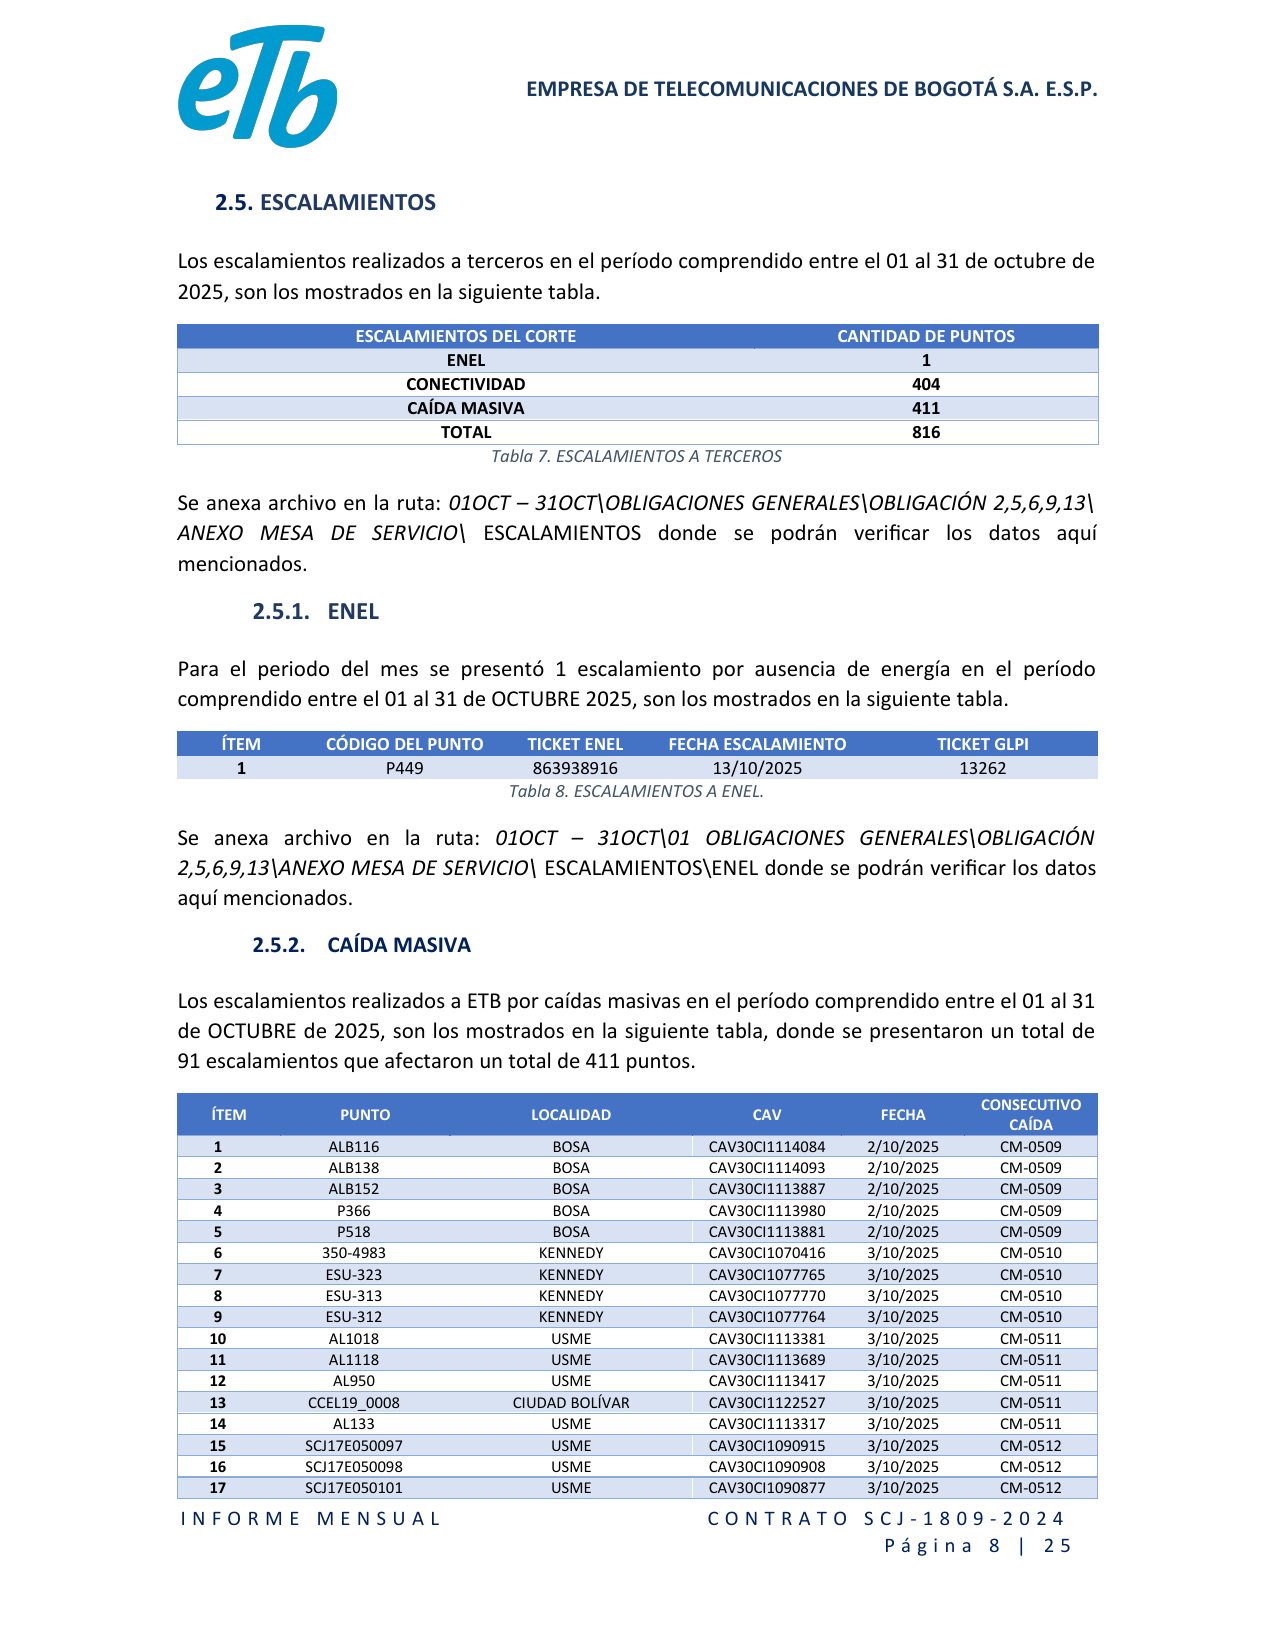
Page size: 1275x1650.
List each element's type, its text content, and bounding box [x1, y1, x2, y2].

picture [177, 25, 338, 149]
table_cell 3/10/2025 [842, 1478, 965, 1498]
table_cell 3/10/2025 [842, 1349, 965, 1370]
table_header CANTIDAD DE PUNTOS [755, 325, 1098, 348]
table_cell 3/10/2025 [842, 1264, 965, 1284]
table_cell 12 [178, 1371, 258, 1391]
table_cell SCJ17E050097 [258, 1435, 450, 1455]
table_cell CM-0511 [965, 1414, 1097, 1434]
table_cell 16 [178, 1456, 258, 1476]
table_cell 2/10/2025 [842, 1221, 965, 1242]
table_cell 8 [178, 1285, 258, 1306]
table_cell CAV30CI1077765 [693, 1264, 842, 1284]
table_cell CAV30CI1070416 [693, 1243, 842, 1263]
table_cell CCEL19_0008 [258, 1392, 450, 1412]
table_cell 10 [178, 1328, 258, 1348]
table_cell 3/10/2025 [842, 1243, 965, 1263]
table_cell ESU-313 [258, 1285, 450, 1306]
text Se anexa archivo en la ruta: 01OCT – 31OCT\01 OBLIGACIONES GENERALES\OBLIGACIÓN 2,5,6,9,13\ANEXO MESA DE SERVICIO\ ESCALAMIENTOS\ENEL donde se podrán verificar los datos aquí mencionados. [177, 823, 1098, 911]
table_cell CM-0510 [965, 1307, 1097, 1327]
subtitle ENEL [252, 596, 1098, 626]
table_cell CAV30CI1122527 [693, 1392, 842, 1412]
table_cell 3/10/2025 [842, 1285, 965, 1306]
subtitle ESCALAMIENTOS [215, 186, 1095, 216]
table_cell KENNEDY [450, 1264, 692, 1284]
table_cell CAV30CI1113317 [693, 1414, 842, 1434]
table_cell 1 [178, 1136, 258, 1156]
table_header CÓDIGO DEL PUNTO [306, 732, 503, 755]
picture [287, 95, 317, 134]
table_cell 816 [754, 421, 1098, 443]
table_header ÍTEM [178, 732, 305, 755]
table_cell CM-0509 [965, 1136, 1097, 1156]
table_cell CM-0509 [965, 1200, 1097, 1220]
table_cell CAV30CI1090877 [693, 1478, 842, 1498]
table_cell 15 [178, 1435, 258, 1455]
table_cell 863938916 [504, 756, 647, 779]
table_cell 7 [178, 1264, 258, 1284]
table_cell 3 [178, 1179, 258, 1199]
table_cell 3/10/2025 [842, 1435, 965, 1455]
table_cell CM-0512 [965, 1456, 1097, 1476]
table_cell 3/10/2025 [842, 1328, 965, 1348]
table_cell ESU-312 [258, 1307, 450, 1327]
table_cell 6 [178, 1243, 258, 1263]
table_cell 411 [754, 397, 1098, 419]
table_header CAV [693, 1094, 841, 1135]
table_cell BOSA [450, 1157, 692, 1177]
table_cell 13262 [868, 756, 1098, 779]
table_cell AL950 [258, 1371, 450, 1391]
table_cell CM-0512 [965, 1478, 1097, 1498]
table_cell 2 [178, 1157, 258, 1177]
table_cell P366 [258, 1200, 450, 1220]
table_cell CAV30CI1113881 [693, 1221, 842, 1242]
table_cell CAV30CI1090908 [693, 1456, 842, 1476]
table_cell CAV30CI1077764 [693, 1307, 842, 1327]
table_cell 17 [178, 1478, 258, 1498]
table_cell CM-0511 [965, 1328, 1097, 1348]
table_cell CM-0509 [965, 1157, 1097, 1177]
table_cell AL1018 [258, 1328, 450, 1348]
table_cell CAV30CI1090915 [693, 1435, 842, 1455]
table_cell USME [450, 1478, 692, 1498]
table_cell CM-0511 [965, 1349, 1097, 1370]
table_cell USME [450, 1371, 692, 1391]
table_cell 3/10/2025 [842, 1392, 965, 1412]
table_header CONSECUTIVO CAÍDA [965, 1094, 1097, 1135]
table_cell BOSA [450, 1136, 692, 1156]
table_cell CAV30CI1113689 [693, 1349, 842, 1370]
table_header ESCALAMIENTOS DEL CORTE [178, 325, 754, 348]
table_cell 2/10/2025 [842, 1200, 965, 1220]
table_cell 5 [178, 1221, 258, 1242]
table_cell CM-0512 [965, 1435, 1097, 1455]
table_cell CAV30CI1113417 [693, 1371, 842, 1391]
table_cell CONECTIVIDAD [178, 373, 754, 396]
table_cell CAV30CI1113381 [693, 1328, 842, 1348]
table_cell BOSA [450, 1221, 692, 1242]
table_cell 404 [754, 373, 1098, 396]
table_cell 2/10/2025 [842, 1136, 965, 1156]
table_cell SCJ17E050098 [258, 1456, 450, 1476]
table_cell 3/10/2025 [842, 1371, 965, 1391]
table_header PUNTO [281, 1094, 449, 1135]
table_cell 13/10/2025 [647, 756, 868, 779]
table_cell ALB116 [258, 1136, 450, 1156]
text Los escalamientos realizados a ETB por caídas masivas en el período comprendido entre el 01 al 31 de OCTUBRE de 2025, son los mostrados en la siguiente tabla, donde se presentaron un total de 91 escalamientos que afectaron un total de 411 puntos. [177, 986, 1098, 1074]
table_cell CAV30CI1114093 [693, 1157, 842, 1177]
table_cell KENNEDY [450, 1243, 692, 1263]
table_cell CAV30CI1113980 [693, 1200, 842, 1220]
table_cell CAV30CI1114084 [693, 1136, 842, 1156]
table_cell CIUDAD BOLÍVAR [450, 1392, 692, 1412]
table_header TICKET GLPI [869, 732, 1097, 755]
table_cell USME [450, 1349, 692, 1370]
table_cell 2/10/2025 [842, 1157, 965, 1177]
table_header ÍTEM [178, 1094, 280, 1135]
table_cell CM-0509 [965, 1179, 1097, 1199]
table_cell ESU-323 [258, 1264, 450, 1284]
table_cell 1 [177, 756, 305, 779]
table_cell 14 [178, 1414, 258, 1434]
text Se anexa archivo en la ruta: 01OCT – 31OCT\OBLIGACIONES GENERALES\OBLIGACIÓN 2,5,6,9,13\ANEXO MESA DE SERVICIO\ ESCALAMIENTOS donde se podrán verificar los datos aquí mencionados. [177, 488, 1098, 577]
table_cell ENEL [178, 349, 754, 372]
table_cell P518 [258, 1221, 450, 1242]
table_cell BOSA [450, 1200, 692, 1220]
table_cell CM-0511 [965, 1392, 1097, 1412]
table_cell CM-0510 [965, 1285, 1097, 1306]
table_cell 4 [178, 1200, 258, 1220]
table_cell CM-0509 [965, 1221, 1097, 1242]
text Los escalamientos realizados a terceros en el período comprendido entre el 01 al 31 de octubre de 2025, son los mostrados en la siguiente tabla. [177, 216, 1098, 305]
table_cell 3/10/2025 [842, 1456, 965, 1476]
table_cell 13 [178, 1392, 258, 1412]
table_cell CAV30CI1113887 [693, 1179, 842, 1199]
table_cell 9 [178, 1307, 258, 1327]
table_cell 350-4983 [258, 1243, 450, 1263]
table_cell CAV30CI1077770 [693, 1285, 842, 1306]
table_header LOCALIDAD [451, 1094, 692, 1135]
table_cell ALB152 [258, 1179, 450, 1199]
table_cell TOTAL [178, 421, 754, 443]
table_cell USME [450, 1435, 692, 1455]
table_header FECHA [842, 1094, 964, 1135]
table_cell CM-0510 [965, 1243, 1097, 1263]
table_cell BOSA [450, 1179, 692, 1199]
table_header TICKET ENEL [504, 732, 646, 755]
table_cell USME [450, 1328, 692, 1348]
table_cell USME [450, 1414, 692, 1434]
table_cell 3/10/2025 [842, 1414, 965, 1434]
table_header FECHA ESCALAMIENTO [647, 732, 868, 755]
table_cell USME [450, 1456, 692, 1476]
table_cell CM-0510 [965, 1264, 1097, 1284]
subtitle CAÍDA MASIVA [252, 930, 1098, 958]
table_cell CM-0511 [965, 1371, 1097, 1391]
table_cell P449 [305, 756, 504, 779]
table_cell CAÍDA MASIVA [178, 397, 754, 419]
table_cell AL133 [258, 1414, 450, 1434]
table_cell 2/10/2025 [842, 1179, 965, 1199]
table_cell 1 [754, 349, 1098, 372]
table_cell KENNEDY [450, 1285, 692, 1306]
table_cell 3/10/2025 [842, 1307, 965, 1327]
table_cell SCJ17E050101 [258, 1478, 450, 1498]
table_cell AL1118 [258, 1349, 450, 1370]
table_cell KENNEDY [450, 1307, 692, 1327]
table_cell 11 [178, 1349, 258, 1370]
text Para el periodo del mes se presentó 1 escalamiento por ausencia de energía en el período comprendido entre el 01 al 31 de OCTUBRE 2025, son los mostrados en la siguiente tabla. [177, 654, 1098, 712]
table_cell ALB138 [258, 1157, 450, 1177]
